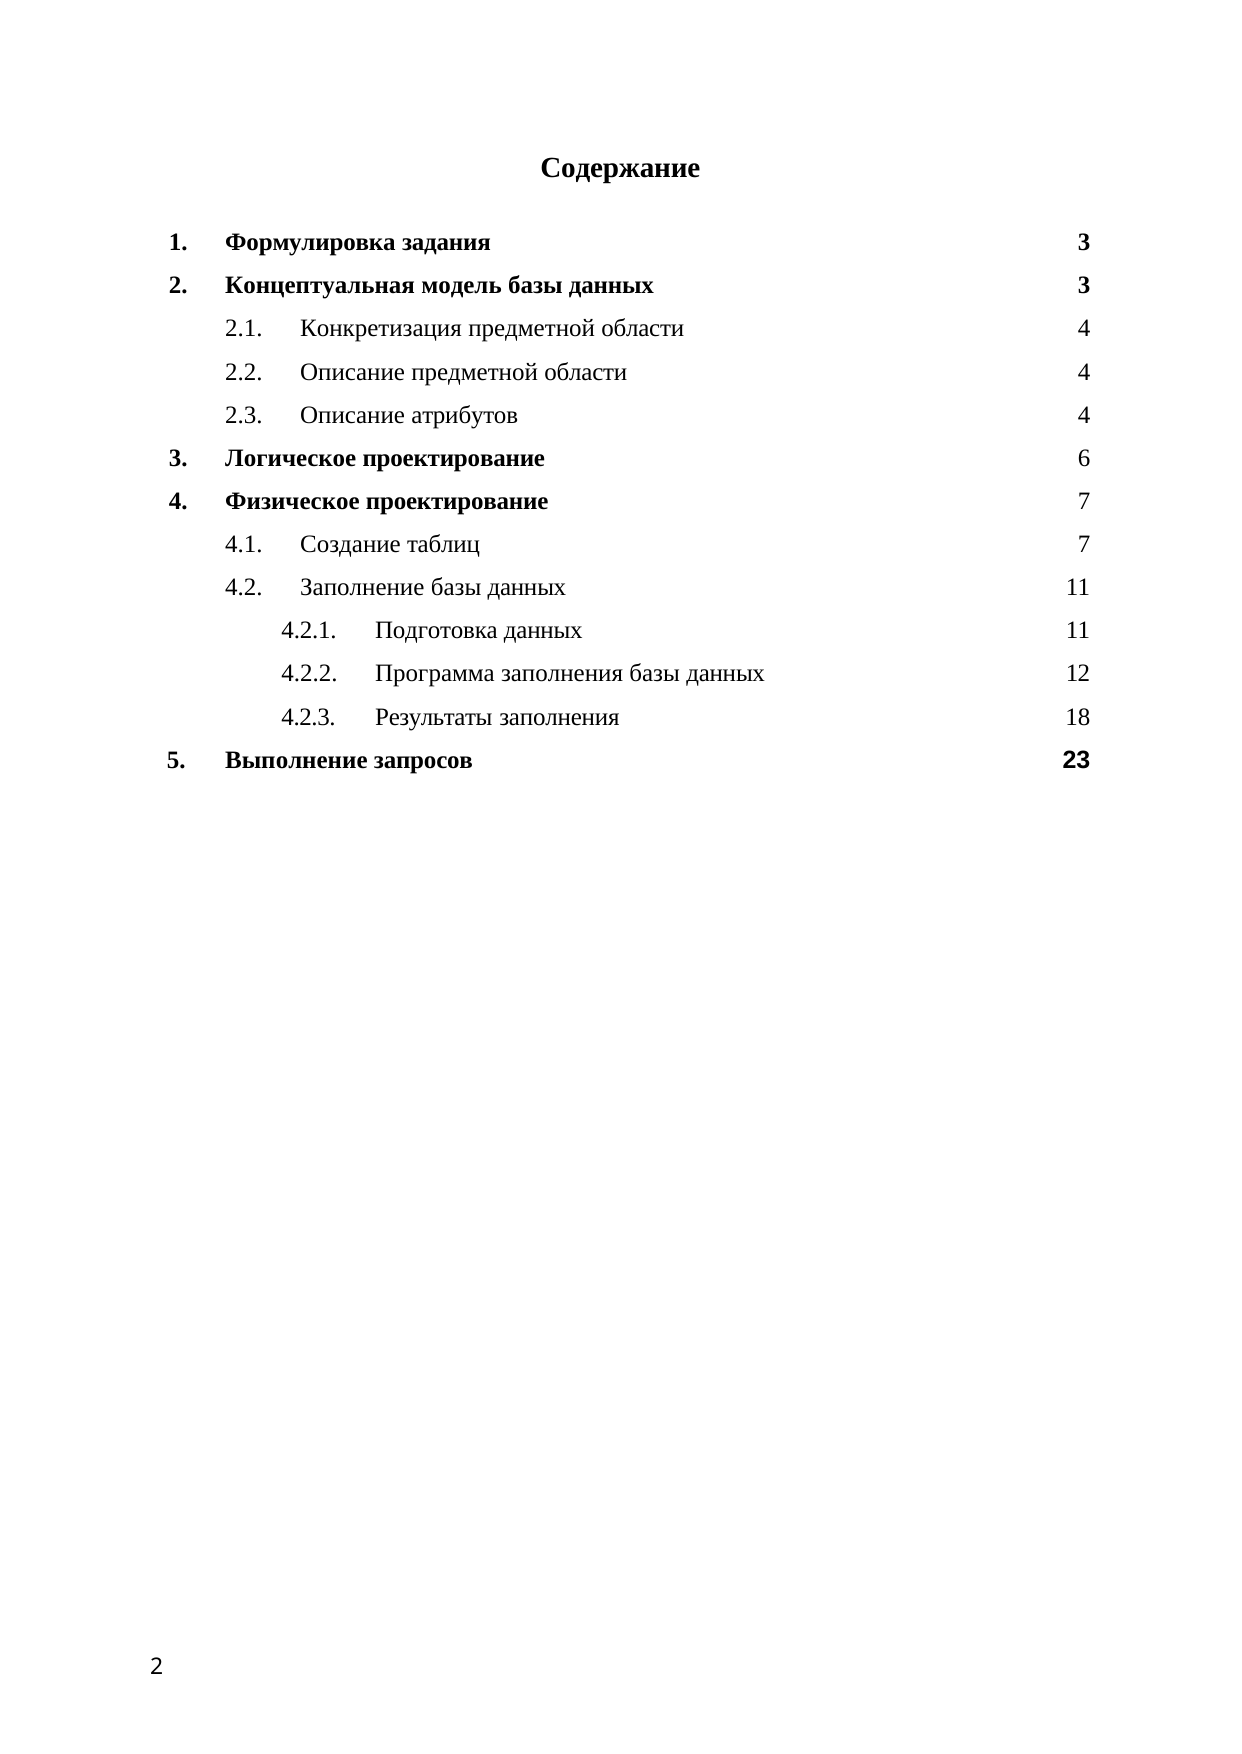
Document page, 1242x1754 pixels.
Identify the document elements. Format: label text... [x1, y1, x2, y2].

list Программа заполнения базы данных 12 [281, 658, 1183, 687]
list Формулировка задания 3 [169, 227, 1183, 256]
list Заполнение базы данных 11 [225, 572, 1183, 601]
list Описание предметной области 4 [225, 357, 1183, 385]
list Описание атрибутов 4 [225, 400, 1183, 428]
list Концептуальная модель базы данных 3 [169, 270, 1183, 299]
list Логическое проектирование 6 [169, 443, 1183, 472]
text Содержание [221, 150, 1019, 183]
list Выполнение запросов 23 [167, 745, 1183, 773]
list Конкретизация предметной области 4 [225, 313, 1183, 342]
list Подготовка данных 11 [281, 615, 1183, 644]
list Физическое проектирование 7 [169, 486, 1183, 515]
list Создание таблиц 7 [225, 529, 1183, 558]
list Результаты заполнения 18 [281, 702, 1183, 730]
